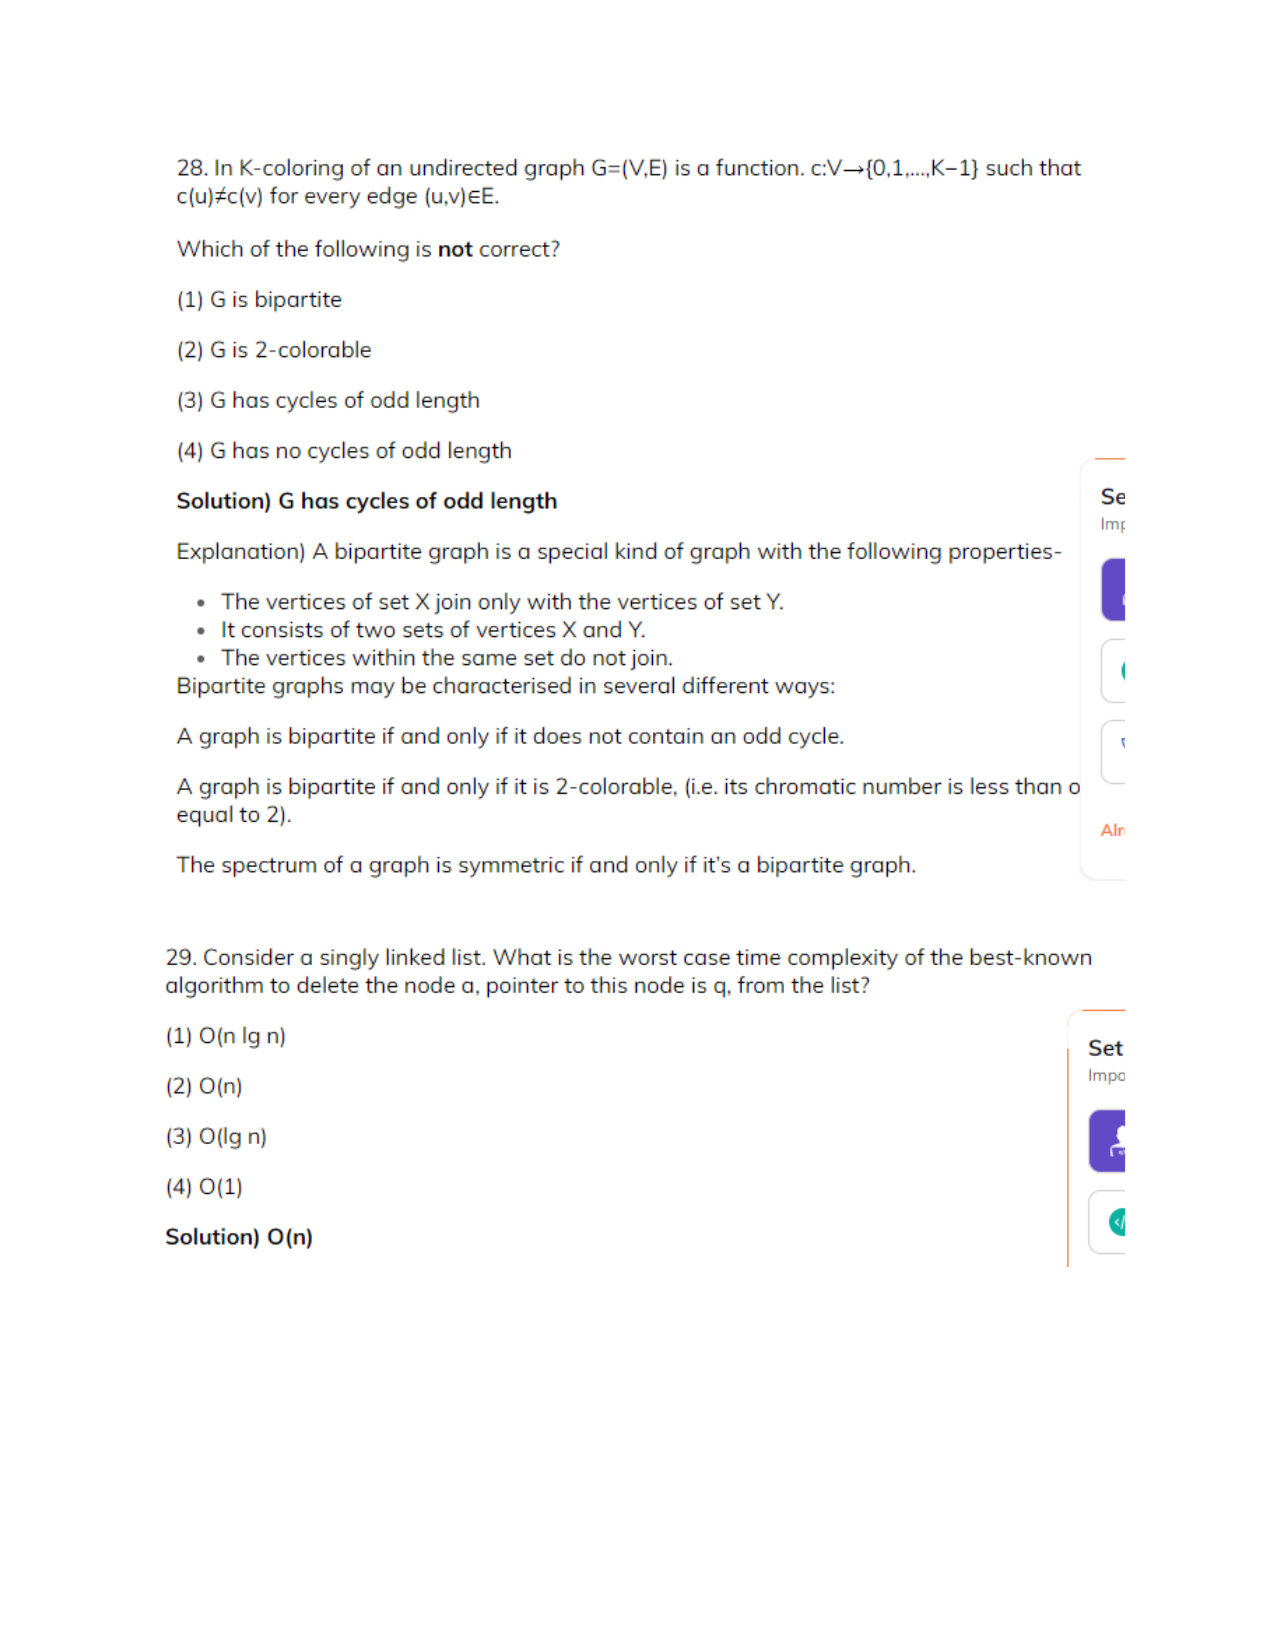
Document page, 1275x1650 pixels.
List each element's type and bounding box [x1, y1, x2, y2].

picture [150, 926, 1125, 1267]
picture [150, 150, 1125, 902]
